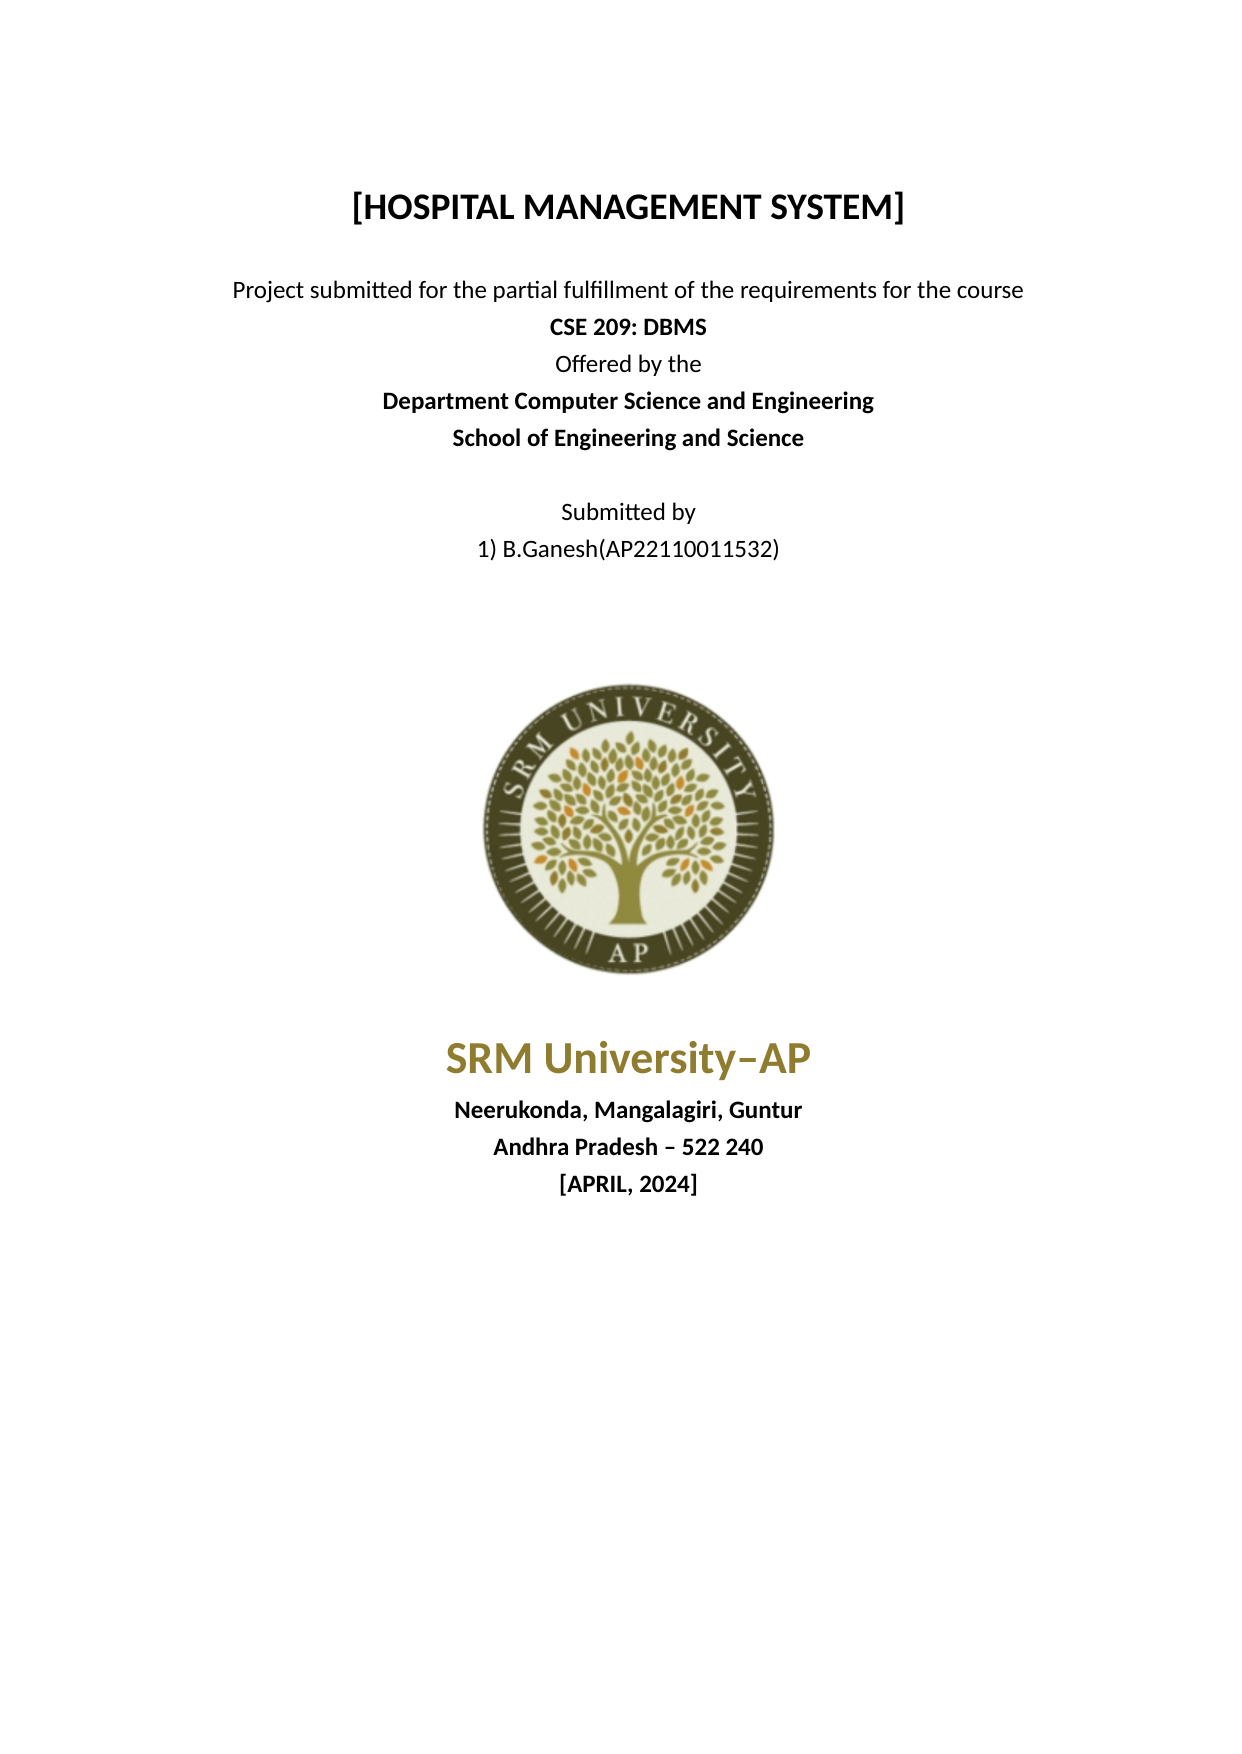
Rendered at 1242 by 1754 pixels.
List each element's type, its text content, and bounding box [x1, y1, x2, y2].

text [HOSPITAL MANAGEMENT SYSTEM] [175, 183, 1082, 229]
text Neerukonda, Mangalagiri, Guntur [175, 1094, 1082, 1124]
text CSE 209: DBMS [175, 311, 1082, 342]
text Department Computer Science and Engineering [175, 385, 1082, 416]
text [APRIL, 2024] [175, 1168, 1082, 1198]
picture [472, 671, 785, 984]
text Project submitted for the partial fulfillment of the requirements for the course [175, 274, 1082, 304]
text SRM University–AP [175, 1029, 1082, 1085]
text School of Engineering and Science [175, 422, 1082, 453]
text 1) B.Ganesh(AP22110011532) [175, 533, 1082, 564]
text Andhra Pradesh – 522 240 [175, 1131, 1082, 1161]
text Offered by the [175, 348, 1082, 379]
text Submitted by [175, 496, 1082, 527]
